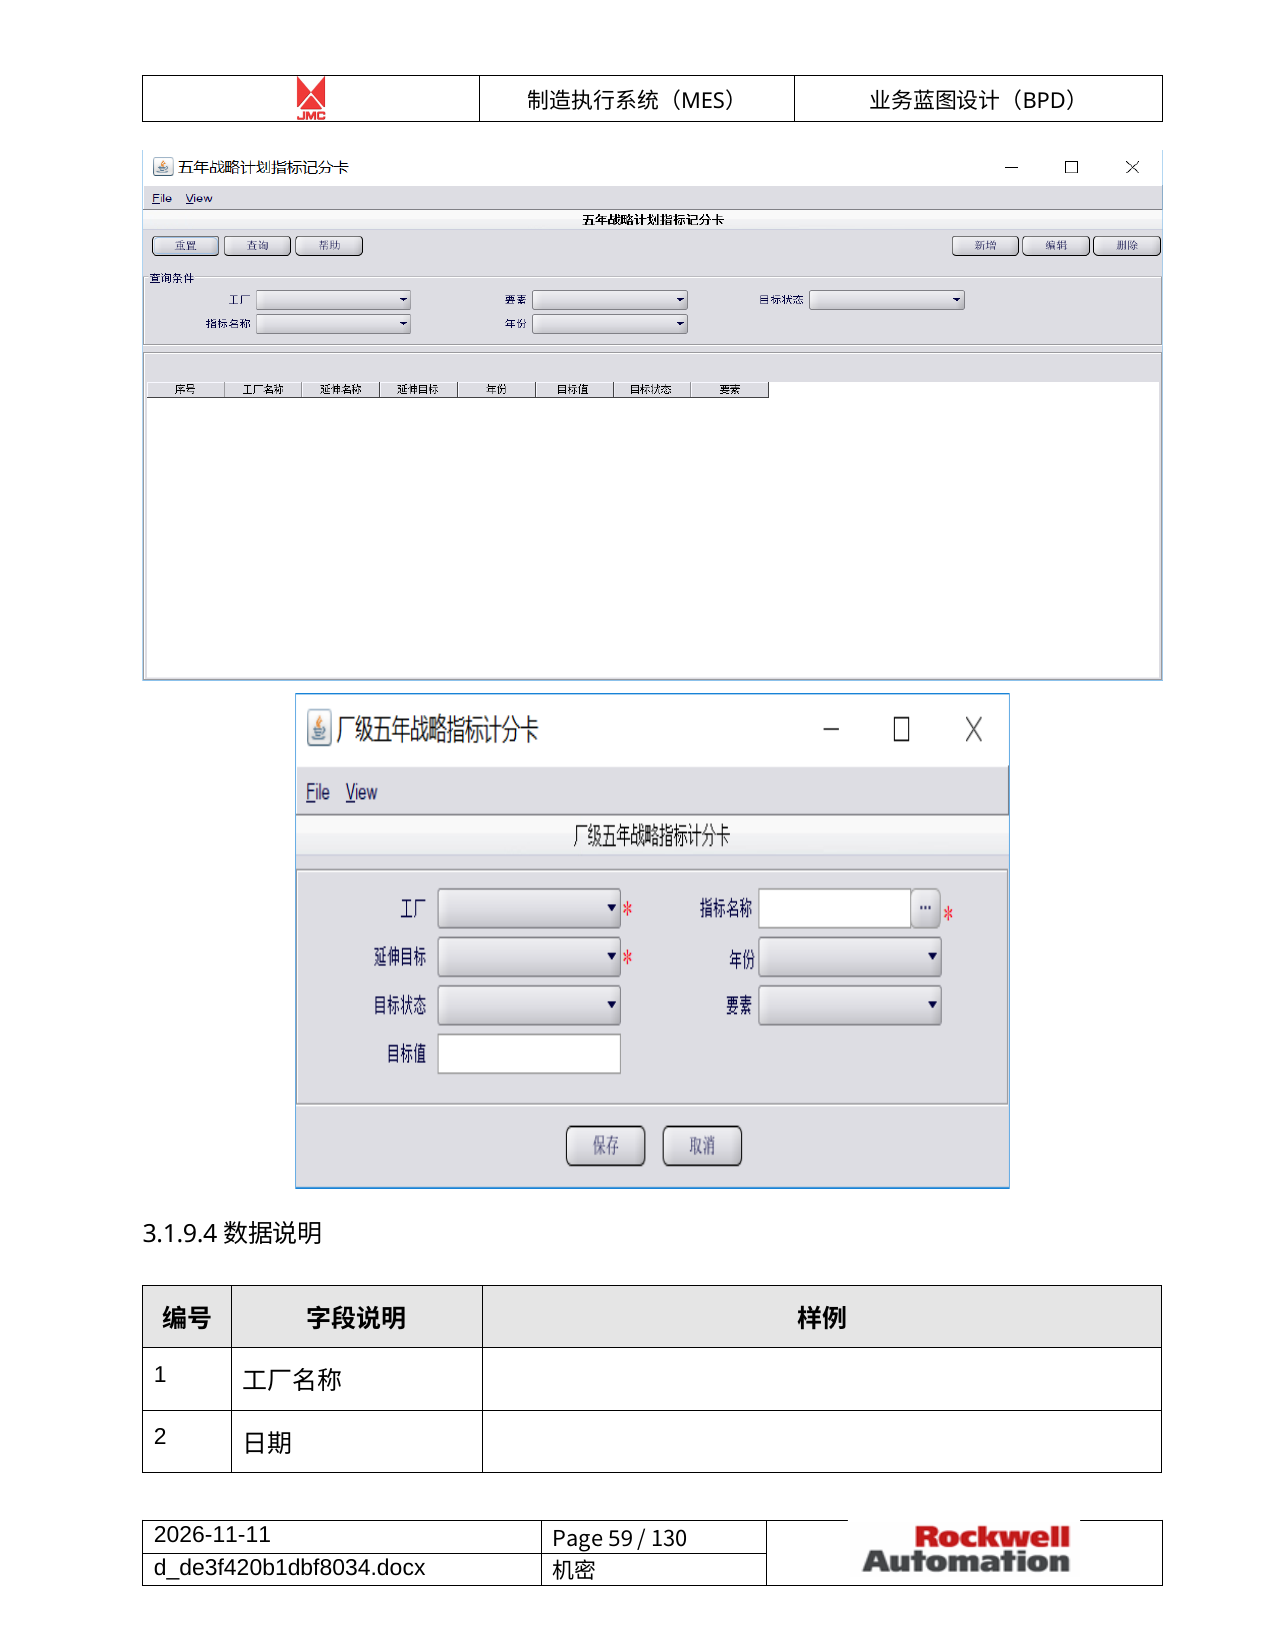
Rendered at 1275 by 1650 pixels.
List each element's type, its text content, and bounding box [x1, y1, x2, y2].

table_cell 工厂名称 [232, 1348, 482, 1409]
table_cell [483, 1411, 1161, 1472]
table_header 字段说明 [232, 1286, 482, 1347]
table_cell [483, 1348, 1161, 1409]
table_cell 1 [143, 1348, 231, 1409]
table_cell 2 [143, 1411, 231, 1472]
picture [847, 1520, 1080, 1577]
table_header 样例 [483, 1286, 1161, 1347]
subtitle 数据说明 [142, 1215, 1162, 1249]
picture [296, 76, 326, 121]
picture [142, 150, 1163, 681]
picture [295, 693, 1010, 1189]
table_header 编号 [143, 1286, 231, 1347]
table_cell 日期 [232, 1411, 482, 1472]
